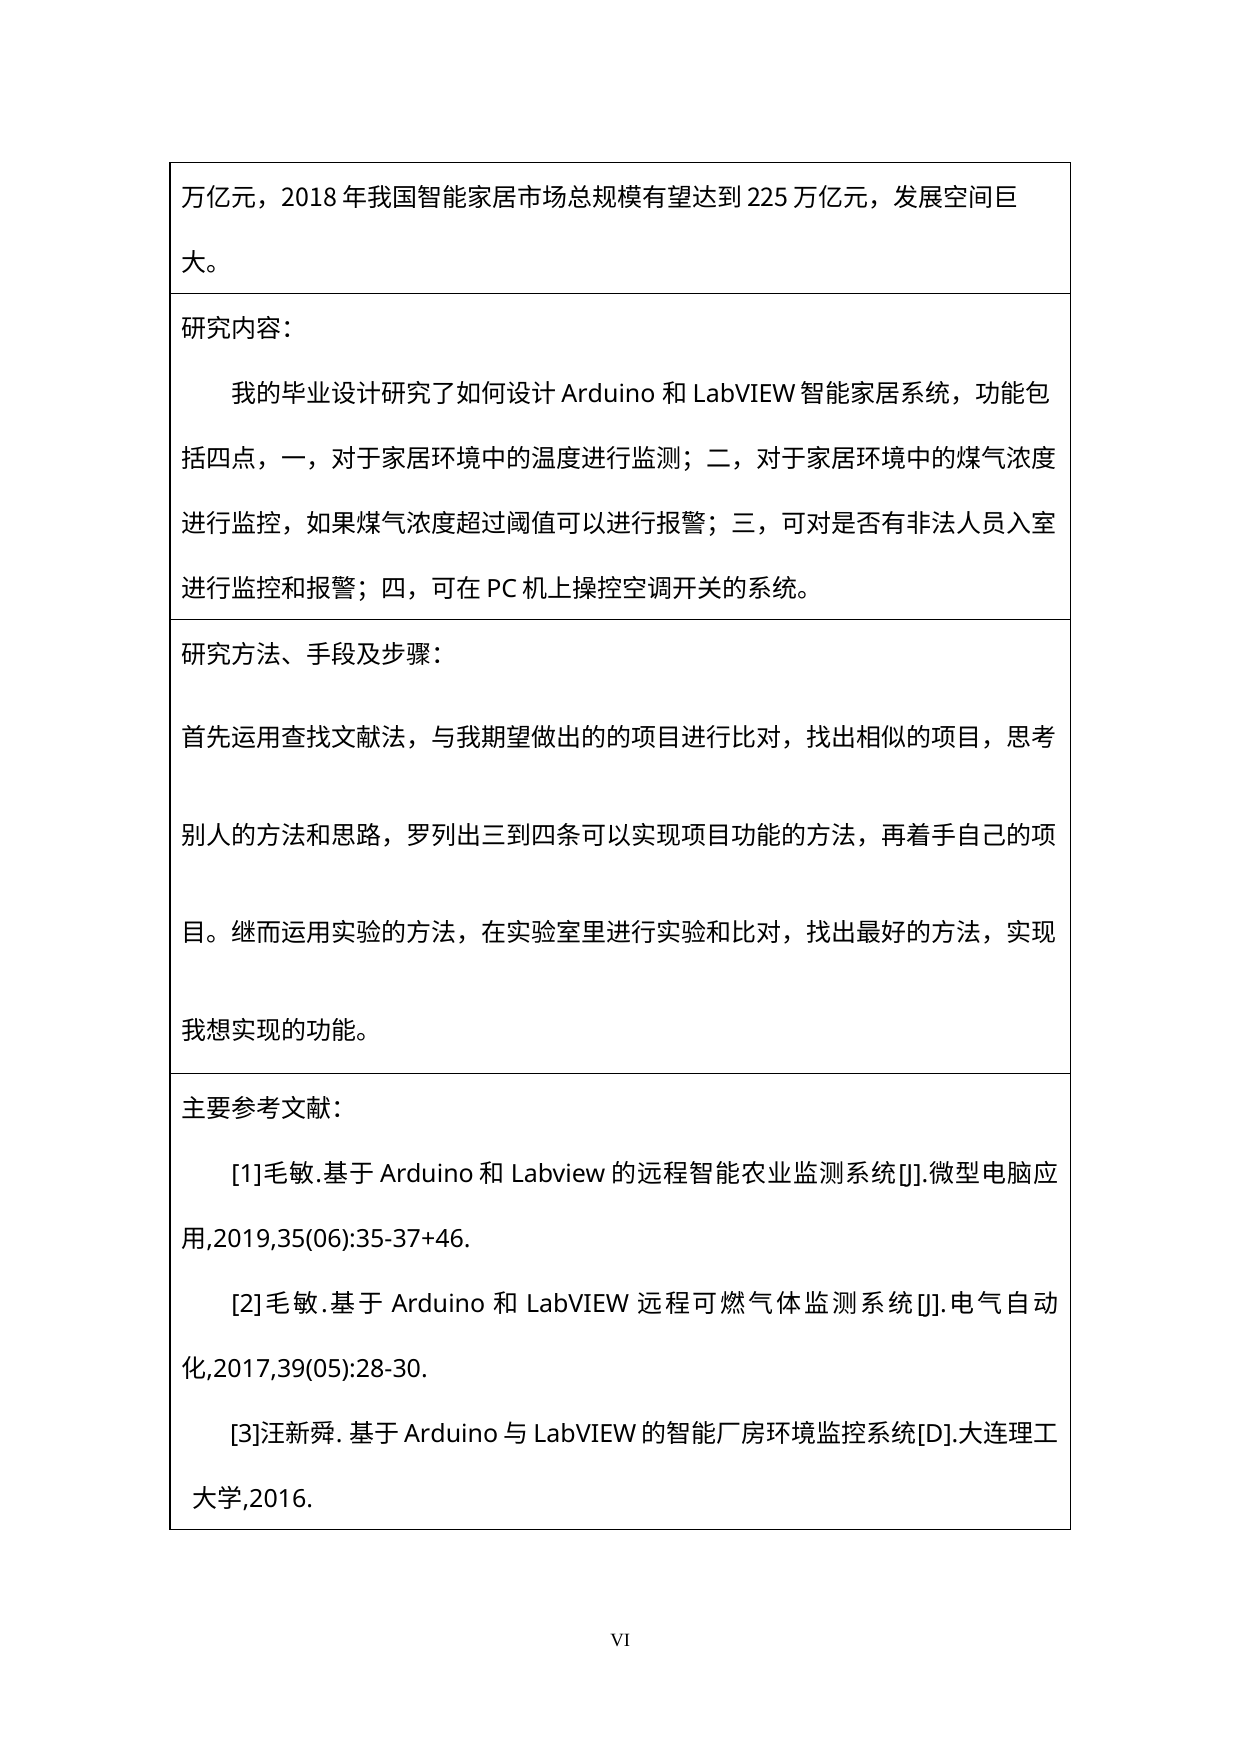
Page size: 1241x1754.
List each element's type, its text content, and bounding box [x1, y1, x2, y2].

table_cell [171, 163, 1070, 293]
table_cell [171, 1074, 1070, 1529]
table_cell 研究内容： 我的毕业设计研究了如何设计Arduino 和 LabVIEW智能家居系统，功能包括四点，一，对于家居环境中的温度进行监测；二，对于家居环境中的煤气浓度进行监控，如果煤气浓度超过阈值可以进行报警；三，可对是否有非法人员入室进行监控和报警；四，可在PC机上操控空调开关的系统。 [171, 294, 1070, 619]
table_cell 研究方法、手段及步骤： 首先运用查找文献法，与我期望做出的的项目进行比对，找出相似的项目，思考别人的方法和思路，罗列出三到四条可以实现项目功能的方法，再着手自己的项目。继而运用实验的方法，在实验室里进行实验和比对，找出最好的方法，实现我想实现的功能。 [171, 620, 1070, 1073]
